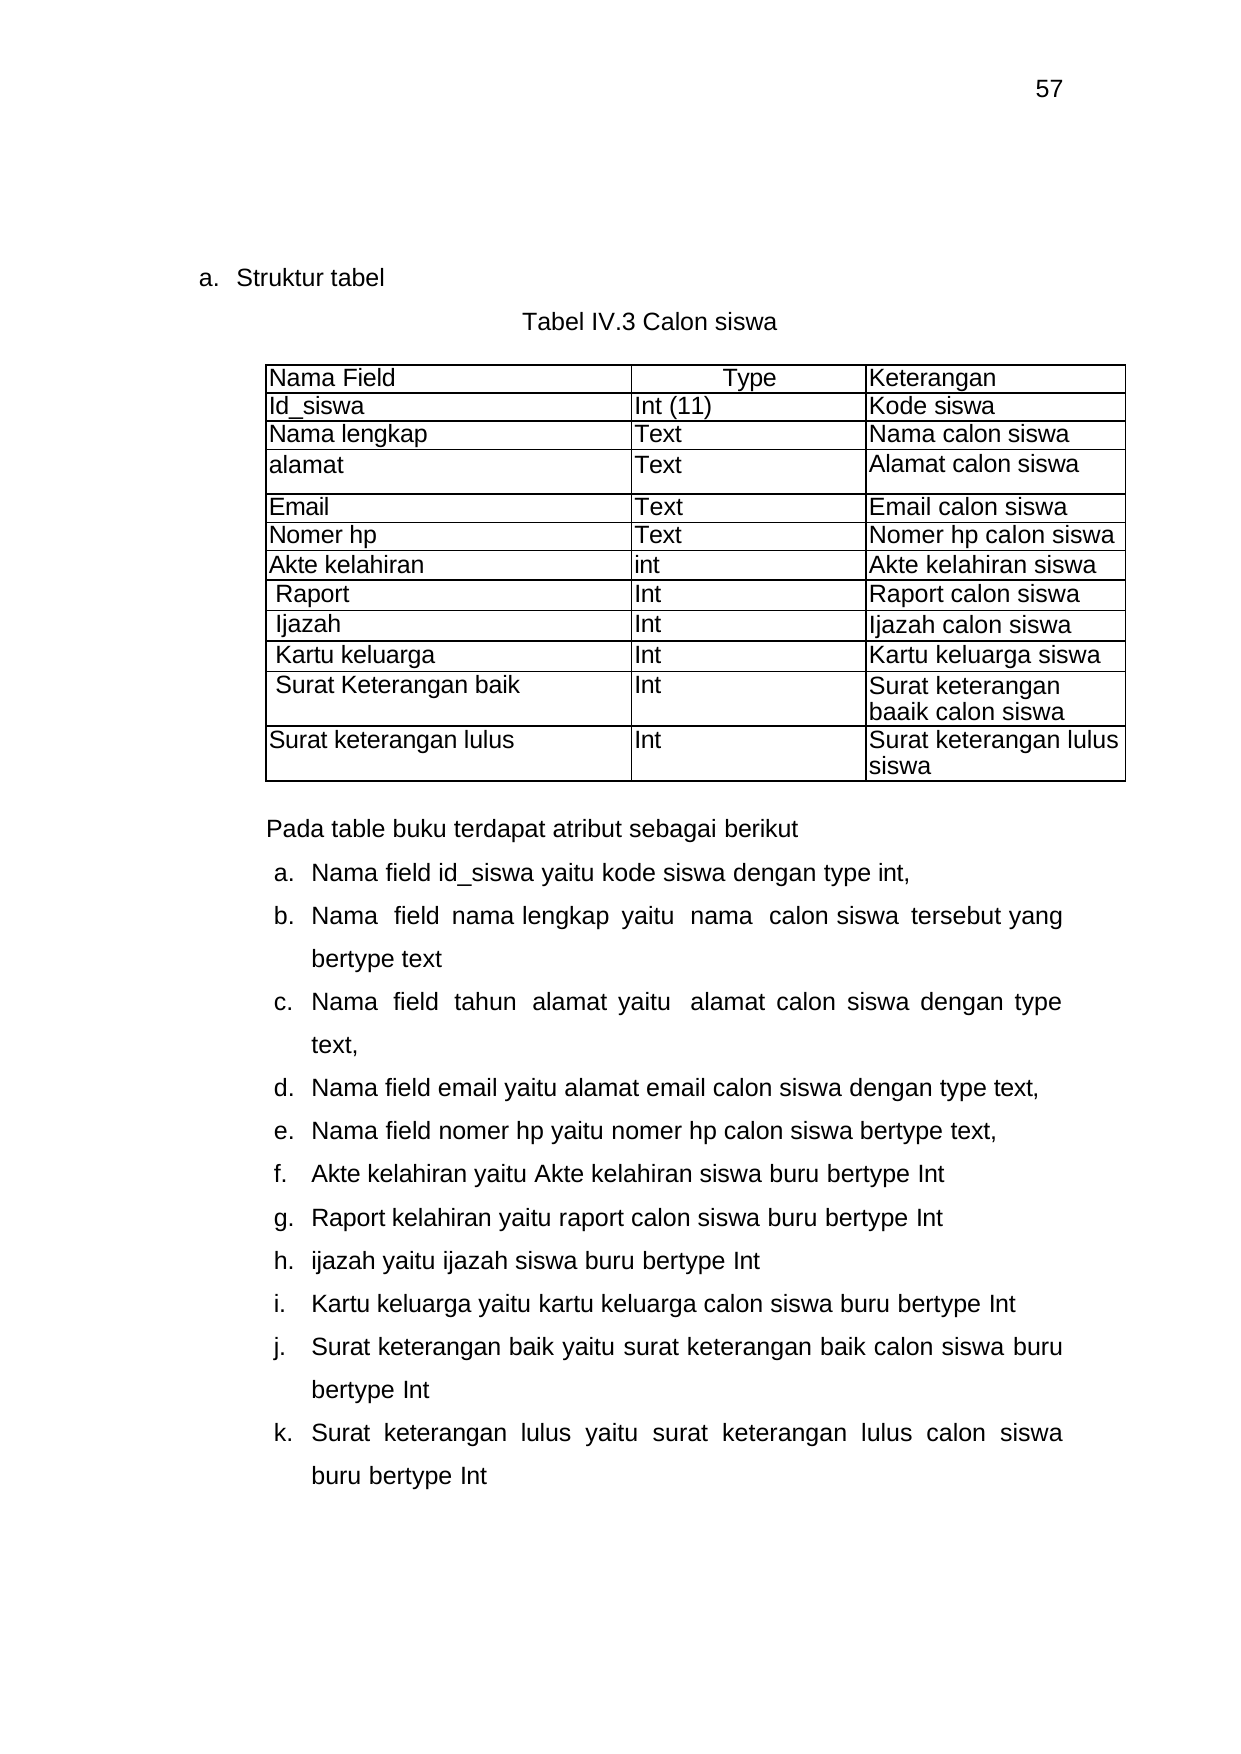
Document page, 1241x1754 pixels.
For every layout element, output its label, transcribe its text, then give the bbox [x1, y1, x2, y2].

table_cell Surat Keterangan baik [267, 672, 631, 725]
table_header Keterangan [867, 366, 1125, 392]
table_cell Akte kelahiran [267, 551, 631, 579]
table_header Type [632, 366, 865, 392]
table_cell Nomer hp calon siswa [867, 523, 1125, 549]
table_cell Int [632, 672, 865, 725]
table_cell Raport calon siswa [867, 581, 1125, 610]
table_cell Nama lengkap [267, 422, 631, 448]
list Akte kelahiran yaitu Akte kelahiran siswa buru bertype Int [274, 1159, 1063, 1188]
table_cell Text [632, 523, 865, 549]
list Surat keterangan lulus yaitu surat keterangan lulus calon siswa buru bertype Int [274, 1418, 1063, 1490]
table_cell Email [267, 495, 631, 521]
table_cell int [632, 551, 865, 579]
list Nama field nama lengkap yaitu nama calon siswa tersebut yang bertype text [274, 901, 1063, 973]
list Kartu keluarga yaitu kartu keluarga calon siswa buru bertype Int [274, 1289, 1063, 1318]
table_cell Nama calon siswa [867, 422, 1125, 448]
table_cell Int [632, 642, 865, 671]
table_cell Nomer hp [267, 523, 631, 549]
table_cell Surat keterangan lulus [267, 727, 631, 780]
table_cell Kartu keluarga [267, 642, 631, 671]
list Pada table buku terdapat atribut sebagai berikut [266, 814, 954, 843]
list Nama field nomer hp yaitu nomer hp calon siswa bertype text, [274, 1116, 1063, 1145]
table_cell Surat keterangan lulus siswa [867, 727, 1125, 780]
list Struktur tabel [199, 263, 1063, 292]
table_cell Akte kelahiran siswa [867, 551, 1125, 579]
list Nama field email yaitu alamat email calon siswa dengan type text, [274, 1073, 1063, 1102]
table_cell Ijazah calon siswa [867, 611, 1125, 640]
table_cell Int [632, 581, 865, 610]
table_cell Id_siswa [267, 394, 631, 420]
list Nama field tahun alamat yaitu alamat calon siswa dengan type text, [274, 987, 1063, 1059]
table_cell Kartu keluarga siswa [867, 642, 1125, 671]
table_cell Text [632, 422, 865, 448]
table_cell Alamat calon siswa [867, 450, 1125, 493]
text Tabel IV.3 Calon siswa [236, 307, 1063, 335]
table_cell Email calon siswa [867, 495, 1125, 521]
list Raport kelahiran yaitu raport calon siswa buru bertype Int [274, 1203, 1063, 1231]
table_header Nama Field [267, 366, 631, 392]
table_cell Int [632, 727, 865, 780]
table_cell Text [632, 495, 865, 521]
table_cell Ijazah [267, 611, 631, 640]
table_cell Raport [267, 581, 631, 610]
list Nama field id_siswa yaitu kode siswa dengan type int, [274, 858, 1063, 886]
table_cell alamat [267, 450, 631, 493]
table_cell Surat keterangan baaik calon siswa [867, 672, 1125, 725]
list ijazah yaitu ijazah siswa buru bertype Int [274, 1246, 1063, 1274]
list Surat keterangan baik yaitu surat keterangan baik calon siswa buru bertype Int [274, 1332, 1063, 1404]
table_cell Text [632, 450, 865, 493]
table_cell Int (11) [632, 394, 865, 420]
table_cell Kode siswa [867, 394, 1125, 420]
table_cell Int [632, 611, 865, 640]
